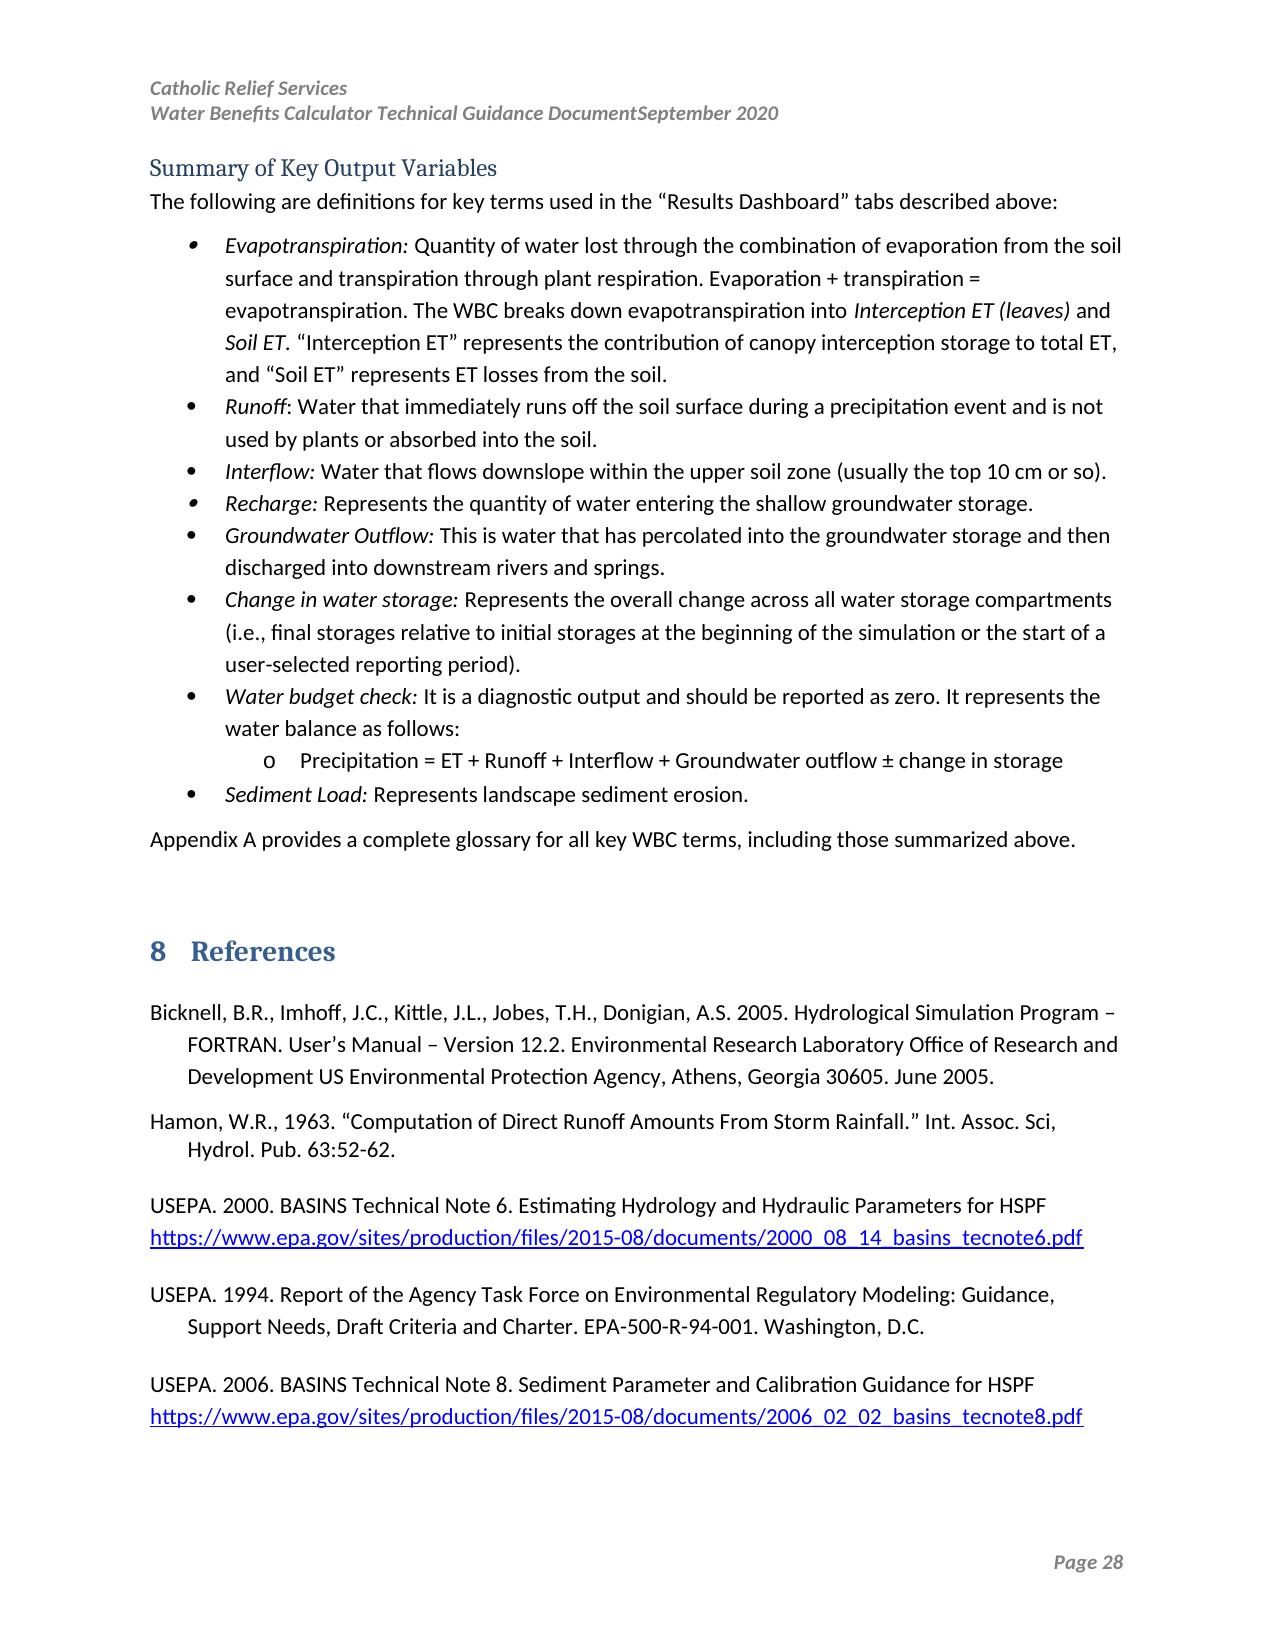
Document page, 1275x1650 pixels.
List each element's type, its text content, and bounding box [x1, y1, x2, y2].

text Bicknell, B.R., Imhoff, J.C., Kittle, J.L., Jobes, T.H., Donigian, A.S. 2005. Hydrological Simulation Program – FORTRAN. User’s Manual – Version 12.2. Environmental Research Laboratory Office of Research and Development US Environmental Protection Agency, Athens, Georgia 30605. June 2005. [150, 998, 1125, 1090]
text https://www.epa.gov/sites/production/files/2015-08/documents/2000_08_14_basins_tecnote6.pdf [150, 1223, 1125, 1251]
text https://www.epa.gov/sites/production/files/2015-08/documents/2006_02_02_basins_tecnote8.pdf [150, 1402, 1125, 1430]
text Hamon, W.R., 1963. “Computation of Direct Runoff Amounts From Storm Rainfall.” Int. Assoc. Sci, Hydrol. Pub. 63:52-62. [150, 1107, 1125, 1163]
text The following are definitions for key terms used in the “Results Dashboard” tabs described above: [150, 187, 1125, 215]
list Groundwater Outflow: This is water that has percolated into the groundwater storage and then discharged into downstream rivers and springs. [187, 521, 1125, 581]
list Recharge: Represents the quantity of water entering the shallow groundwater storage. [187, 489, 1125, 517]
list Precipitation = ET + Runoff + Interflow + Groundwater outflow ± change in storage [262, 747, 1125, 776]
text USEPA. 2006. BASINS Technical Note 8. Sediment Parameter and Calibration Guidance for HSPF [150, 1370, 1125, 1398]
subtitle References [150, 935, 1125, 968]
list Sediment Load: Represents landscape sediment erosion. [187, 780, 1125, 808]
list Evapotranspiration: Quantity of water lost through the combination of evaporation from the soil surface and transpiration through plant respiration. Evaporation + transpiration = evapotranspiration. The WBC breaks down evapotranspiration into Interception ET (leaves) and Soil ET. “Interception ET” represents the contribution of canopy interception storage to total ET, and “Soil ET” represents ET losses from the soil. [187, 232, 1125, 388]
list Change in water storage: Represents the overall change across all water storage compartments (i.e., final storages relative to initial storages at the beginning of the simulation or the start of a user-selected reporting period). [187, 586, 1125, 678]
subtitle Summary of Key Output Variables [150, 154, 1125, 183]
list Water budget check: It is a diagnostic output and should be reported as zero. It represents the water balance as follows: [187, 682, 1125, 742]
text USEPA. 2000. BASINS Technical Note 6. Estimating Hydrology and Hydraulic Parameters for HSPF [150, 1191, 1125, 1219]
text USEPA. 1994. Report of the Agency Task Force on Environmental Regulatory Modeling: Guidance, Support Needs, Draft Criteria and Charter. EPA-500-R-94-001. Washington, D.C. [150, 1280, 1125, 1341]
text Appendix A provides a complete glossary for all key WBC terms, including those summarized above. [150, 825, 1125, 853]
list Runoff: Water that immediately runs off the soil surface during a precipitation event and is not used by plants or absorbed into the soil. [187, 392, 1125, 453]
list Interflow: Water that flows downslope within the upper soil zone (usually the top 10 cm or so). [187, 457, 1125, 485]
